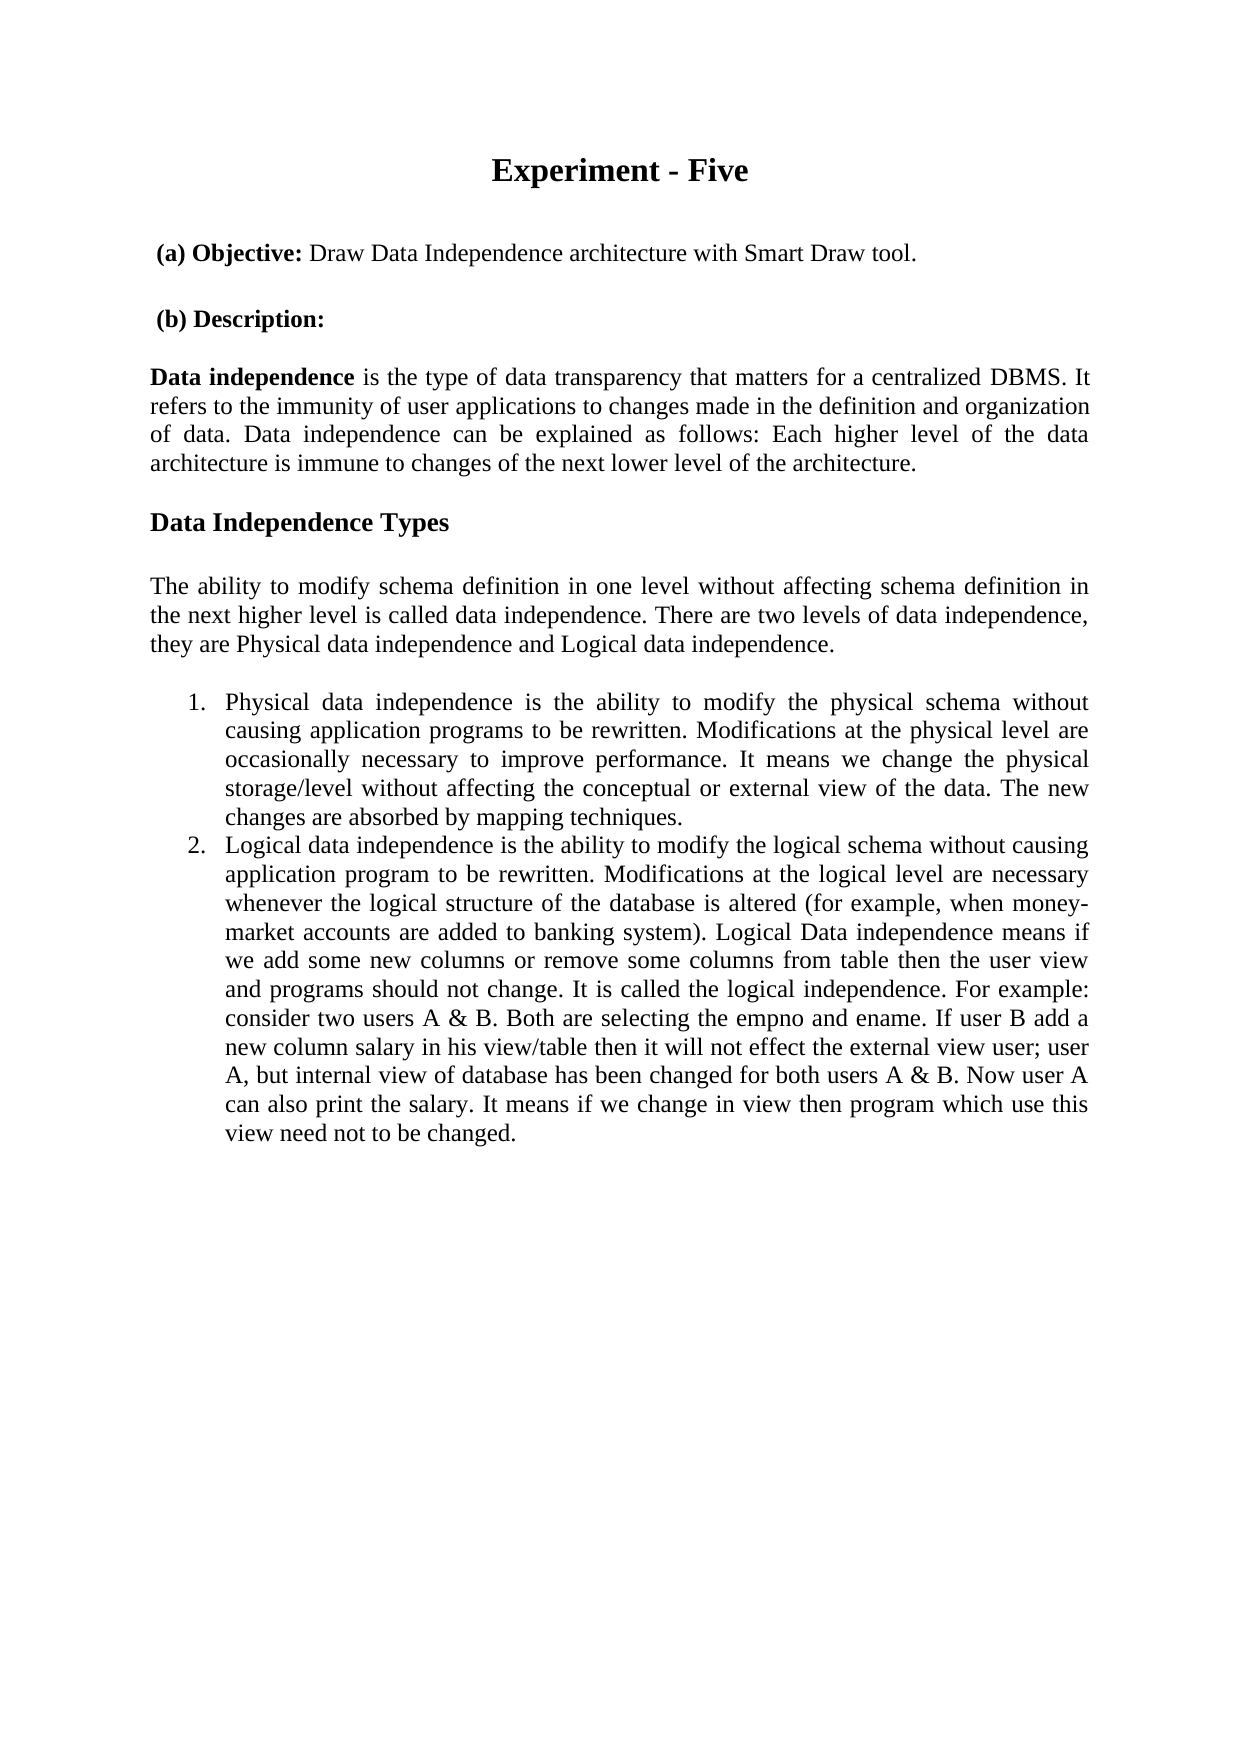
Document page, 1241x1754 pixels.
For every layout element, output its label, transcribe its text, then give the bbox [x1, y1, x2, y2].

text The ability to modify schema definition in one level without affecting schema definition in the next higher level is called data independence. There are two levels of data independence, they are Physical data independence and Logical data independence. [150, 571, 1090, 657]
list Physical data independence is the ability to modify the physical schema without causing application programs to be rewritten. Modifications at the physical level are occasionally necessary to improve performance. It means we change the physical storage/level without affecting the conceptual or external view of the data. The new changes are absorbed by mapping techniques. [187, 687, 1090, 830]
text (a) Objective: Draw Data Independence architecture with Smart Draw tool. [150, 238, 1090, 267]
text (b) Description: [150, 304, 1090, 333]
text Data independence is the type of data transparency that matters for a centralized DBMS. It refers to the immunity of user applications to changes made in the definition and organization of data. Data independence can be explained as follows: Each higher level of the data architecture is immune to changes of the next lower level of the architecture. [150, 362, 1090, 477]
list Logical data independence is the ability to modify the logical schema without causing application program to be rewritten. Modifications at the logical level are necessary whenever the logical structure of the database is altered (for example, when money-market accounts are added to banking system). Logical Data independence means if we add some new columns or remove some columns from table then the user view and programs should not change. It is called the logical independence. For example: consider two users A & B. Both are selecting the empno and ename. If user B add a new column salary in his view/table then it will not effect the external view user; user A, but internal view of database has been changed for both users A & B. Now user A can also print the salary. It means if we change in view then program which use this view need not to be changed. [187, 830, 1090, 1147]
text Experiment - Five [150, 150, 1090, 188]
subtitle Data Independence Types [150, 506, 1090, 537]
